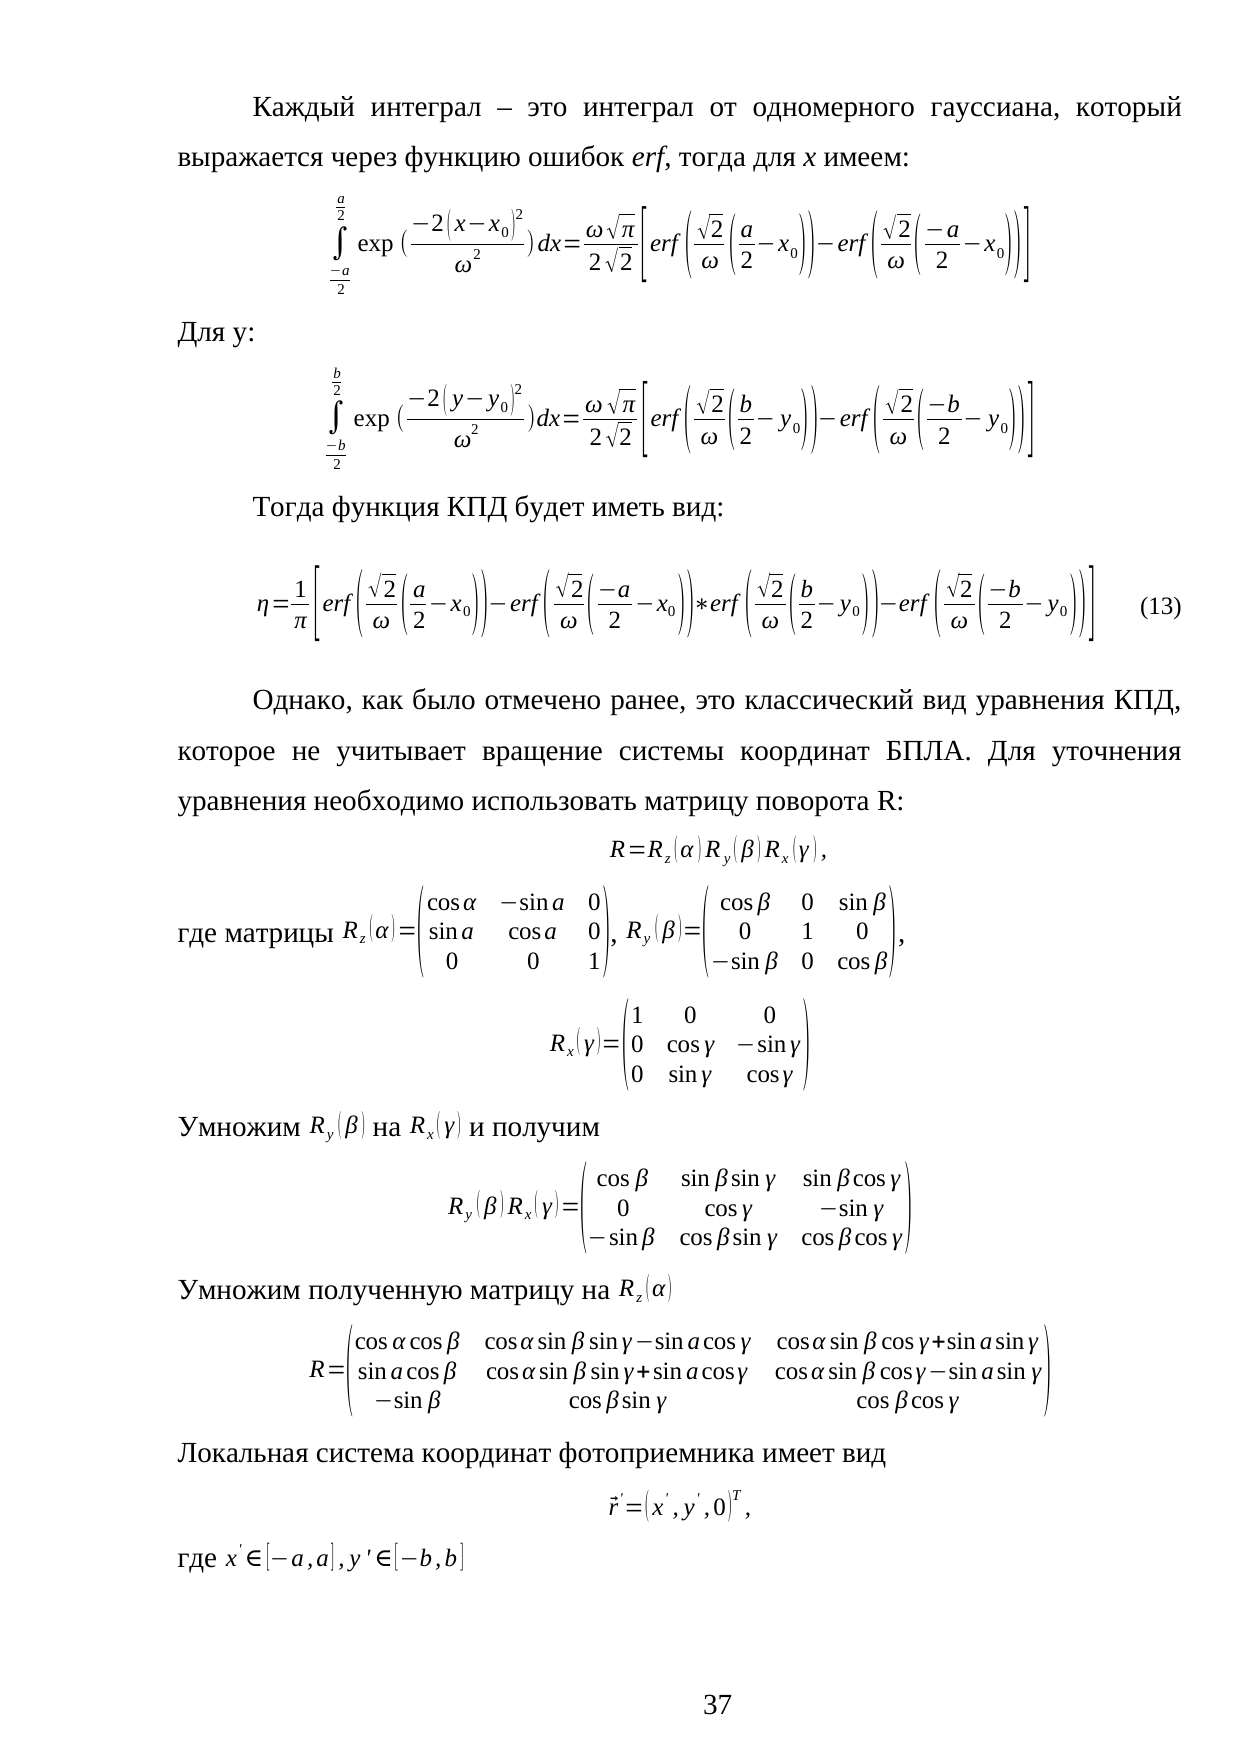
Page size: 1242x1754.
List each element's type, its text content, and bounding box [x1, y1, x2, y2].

text Тогда функция КПД будет иметь вид: [177, 489, 1183, 523]
text Умножим на и получим [177, 1109, 1183, 1143]
text Локальная система координат фотоприемника имеет вид [177, 1436, 1183, 1469]
text Умножим полученную матрицу на [177, 1272, 1183, 1306]
text (13) [15, 564, 1181, 643]
text Для y: [177, 314, 1183, 348]
text Однако, как было отмечено ранее, это классический вид уравнения КПД, которое не учитывает вращение системы координат БПЛА. Для уточнения уравнения необходимо использовать матрицу поворота R: [177, 682, 1183, 817]
text где матрицы , , [177, 884, 1183, 980]
text Каждый интеграл – это интеграл от одномерного гауссиана, который выражается через функцию ошибок erf, тогда для x имеем: [177, 89, 1183, 172]
text где [177, 1540, 1183, 1573]
